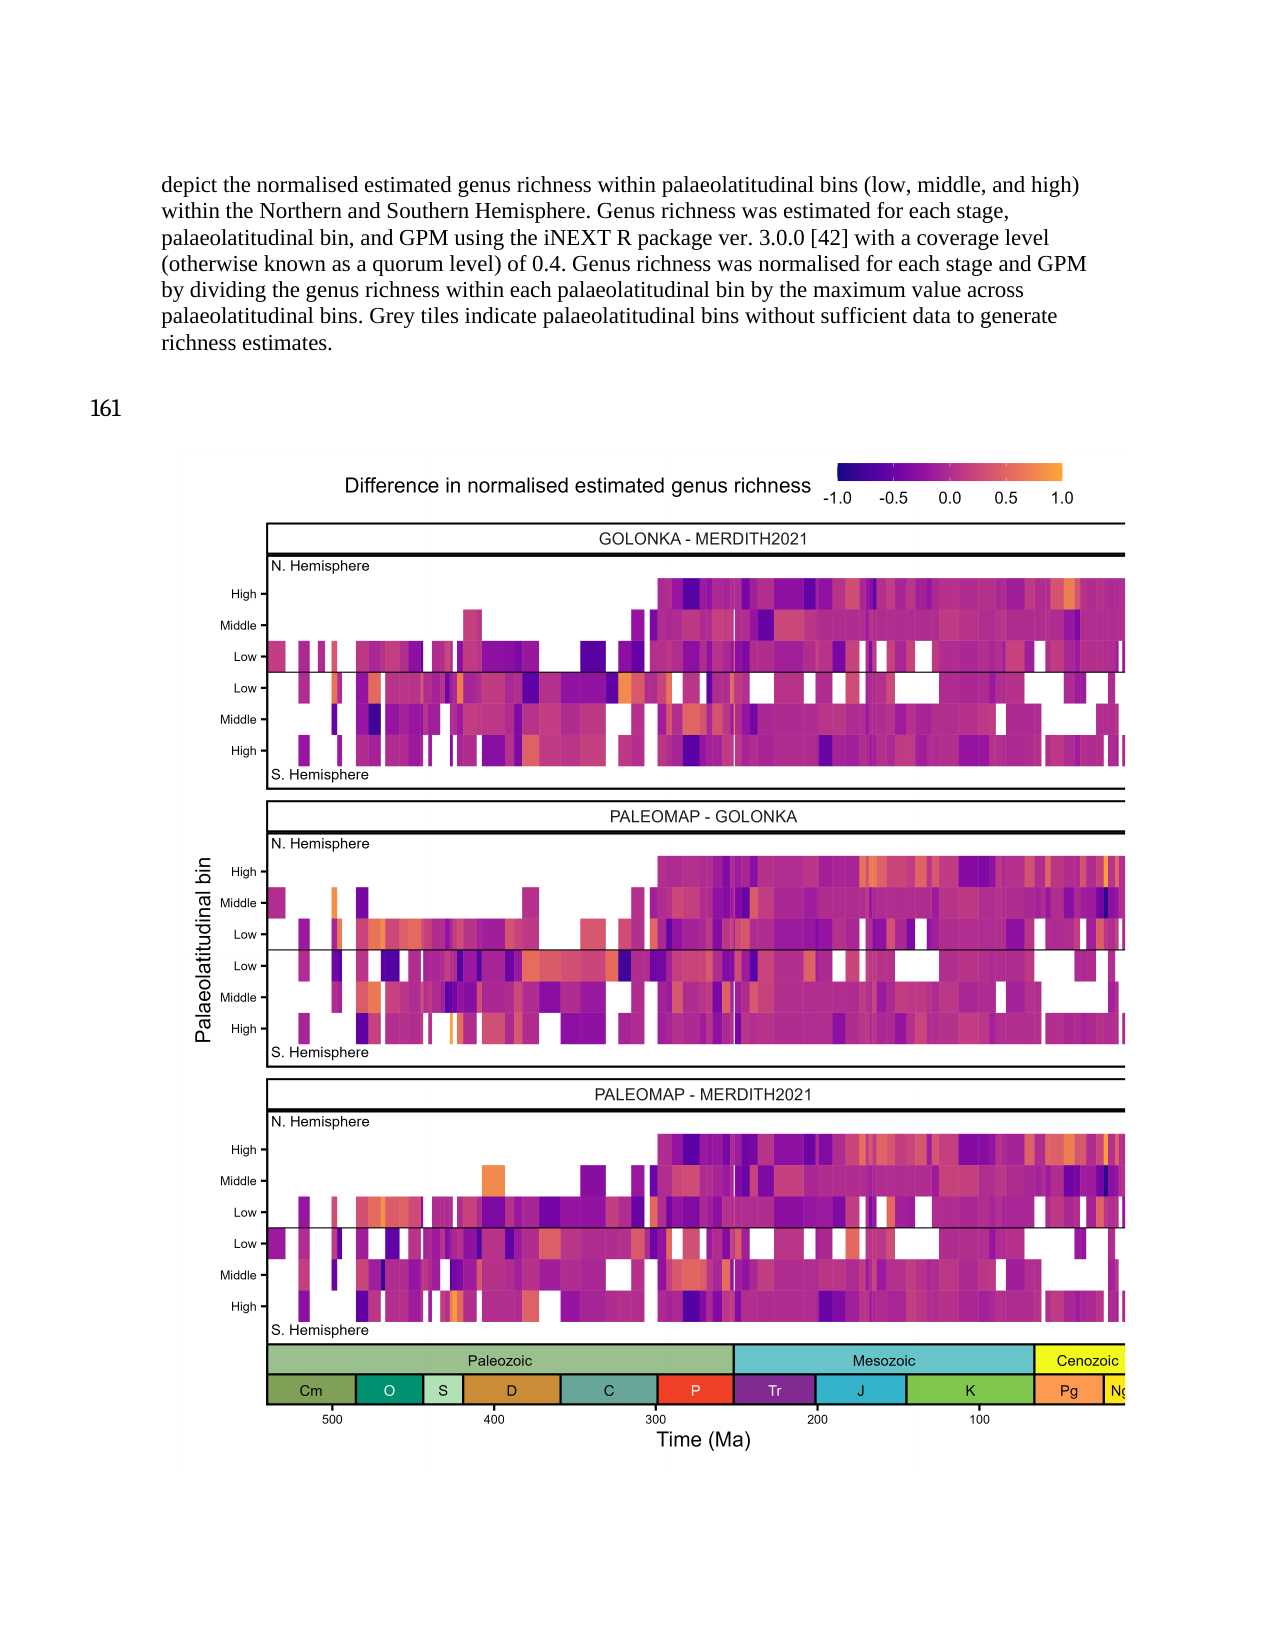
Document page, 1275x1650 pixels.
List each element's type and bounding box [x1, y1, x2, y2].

table_header [150, 150, 1125, 376]
picture [180, 453, 1125, 1466]
table_header [150, 453, 1125, 1486]
